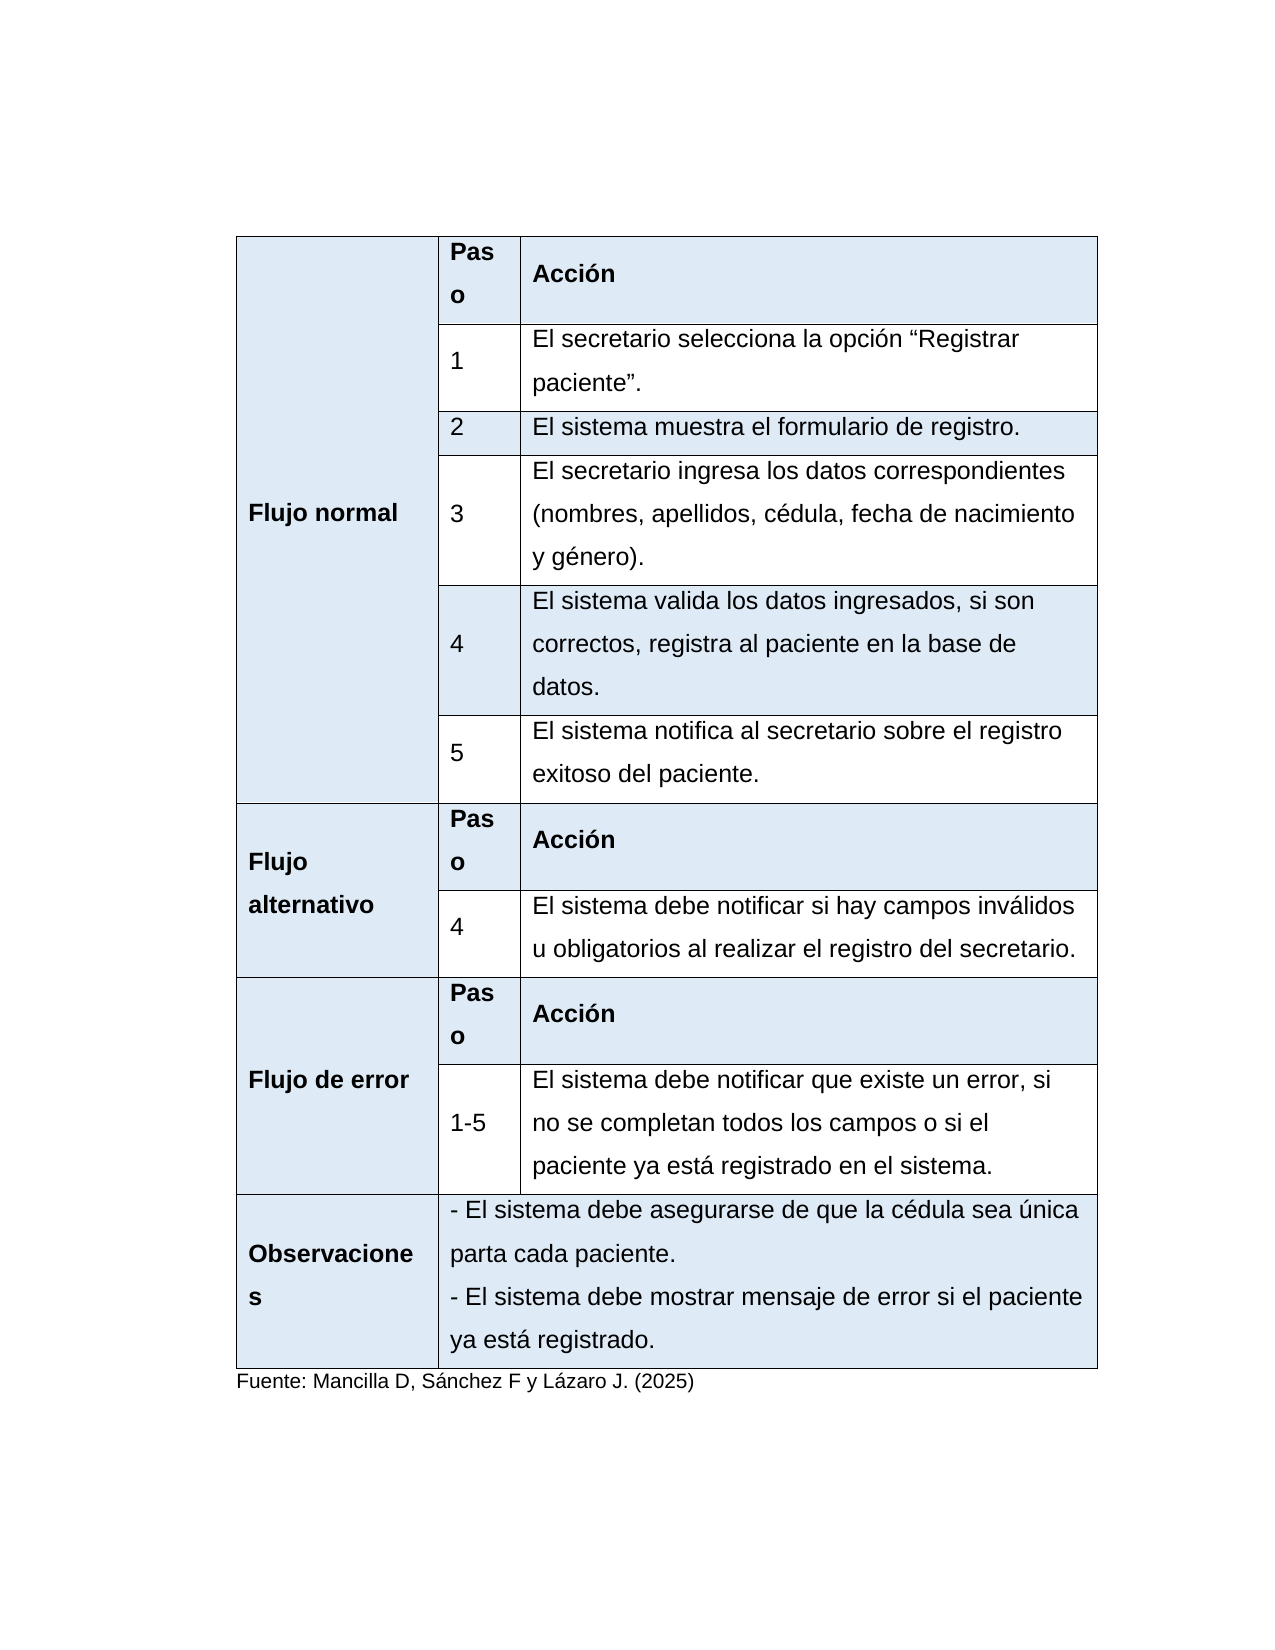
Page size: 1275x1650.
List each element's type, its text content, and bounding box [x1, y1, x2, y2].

table_cell Flujo normal [237, 237, 438, 802]
table_cell Flujo de error [237, 978, 438, 1194]
table_cell Paso [439, 237, 520, 323]
table_cell 3 [439, 456, 520, 585]
table_cell Paso [439, 804, 520, 890]
table_cell Paso [439, 978, 520, 1064]
table_cell Flujo alternativo [237, 804, 438, 977]
table_cell 1-5 [439, 1065, 520, 1194]
table_cell El sistema muestra el formulario de registro. [521, 412, 1097, 455]
table_cell El sistema notifica al secretario sobre el registro exitoso del paciente. [521, 716, 1097, 802]
text Fuente: Mancilla D, Sánchez F y Lázaro J. (2025) [236, 1369, 1098, 1393]
table_cell El sistema valida los datos ingresados, si son correctos, registra al paciente en la base de datos. [521, 586, 1097, 715]
table_cell Acción [521, 804, 1097, 890]
table_cell Observaciones [237, 1195, 438, 1368]
table_cell 4 [439, 891, 520, 977]
table_cell El secretario ingresa los datos correspondientes (nombres, apellidos, cédula, fecha de nacimiento y género). [521, 456, 1097, 585]
table_cell - El sistema debe asegurarse de que la cédula sea única parta cada paciente. - El sistema debe mostrar mensaje de error si el paciente ya está registrado. [439, 1195, 1097, 1368]
table_cell El sistema debe notificar que existe un error, si no se completan todos los campos o si el paciente ya está registrado en el sistema. [521, 1065, 1097, 1194]
table_cell Acción [521, 978, 1097, 1064]
table_cell 5 [439, 716, 520, 802]
table_cell 4 [439, 586, 520, 715]
table_cell El sistema debe notificar si hay campos inválidos u obligatorios al realizar el registro del secretario. [521, 891, 1097, 977]
table_cell Acción [521, 237, 1097, 323]
table_cell El secretario selecciona la opción “Registrar paciente”. [521, 325, 1097, 411]
table_cell 1 [439, 325, 520, 411]
table_cell 2 [439, 412, 520, 455]
